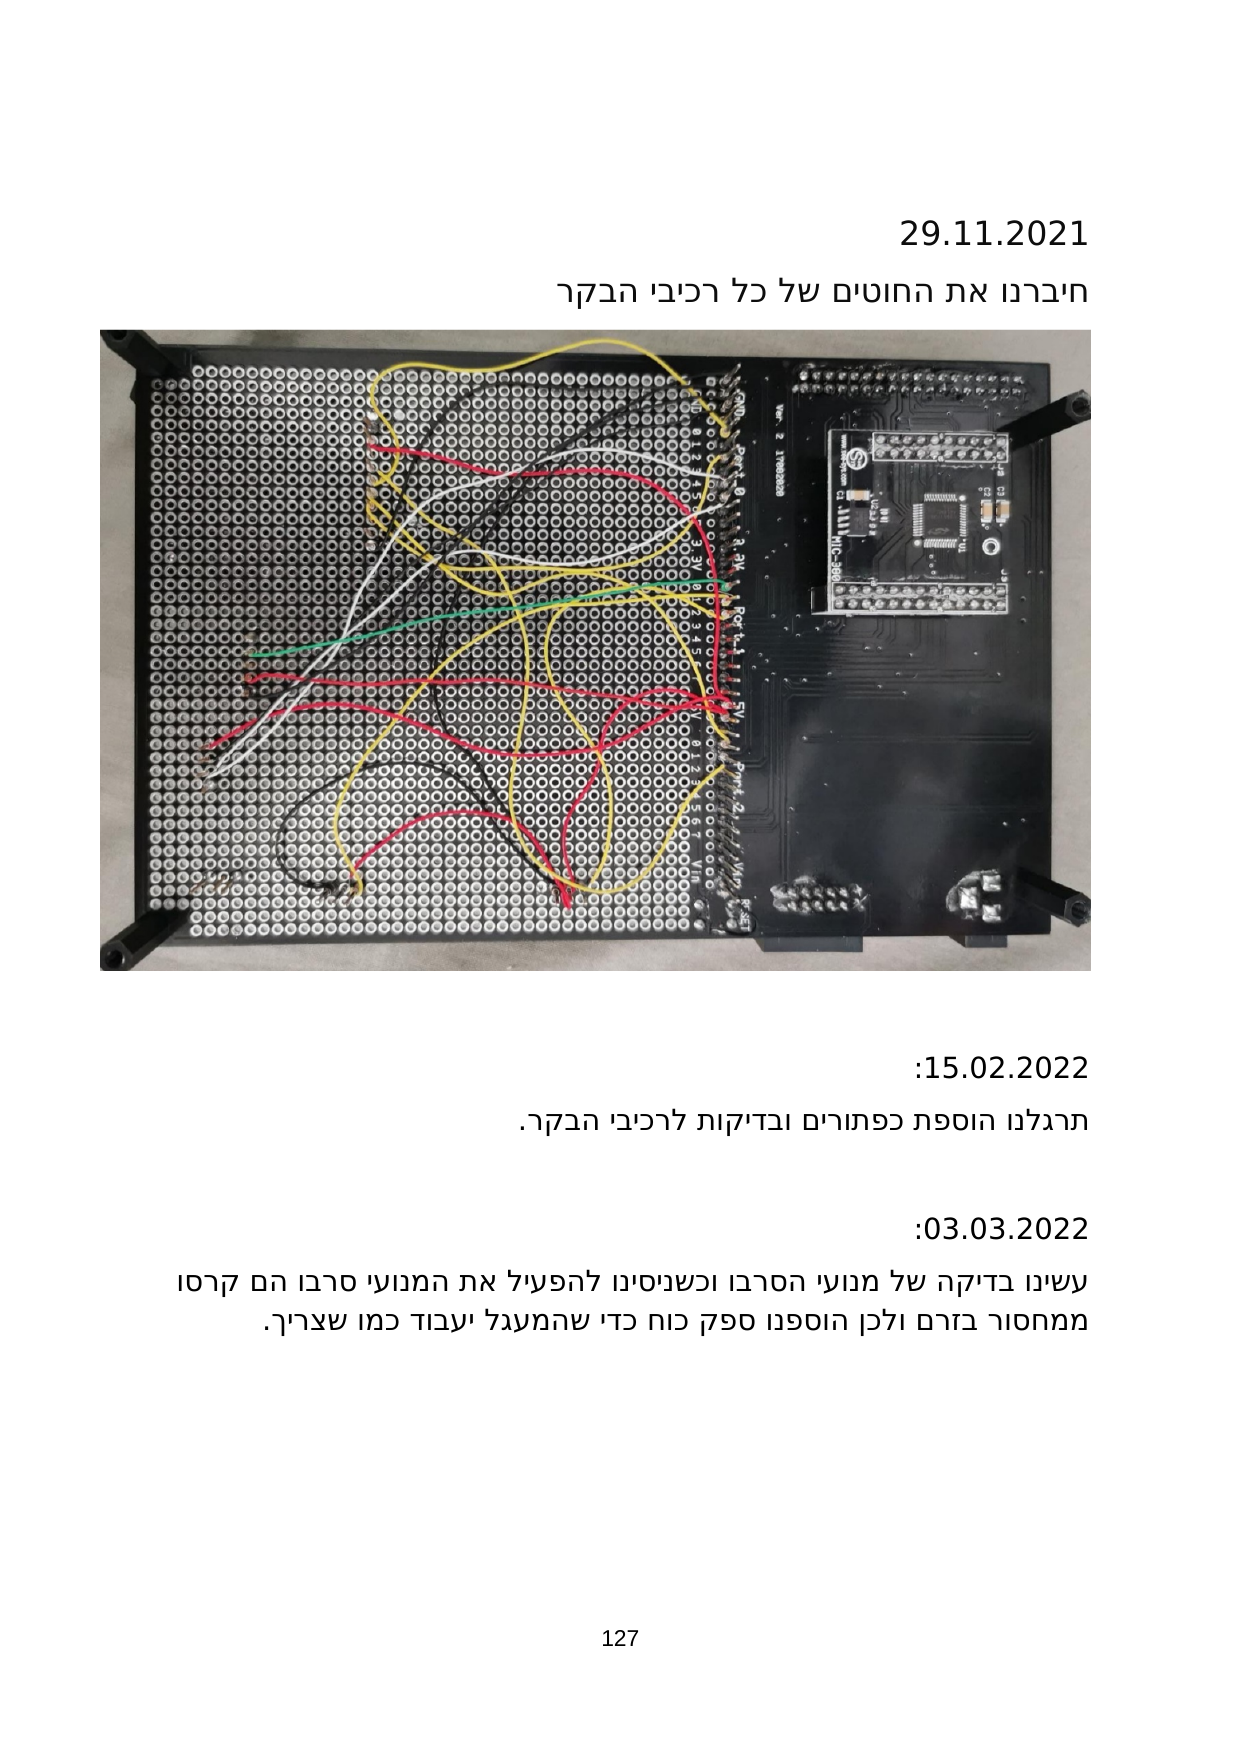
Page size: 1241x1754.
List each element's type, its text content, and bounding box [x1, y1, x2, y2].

text 29.11.2021 [150, 215, 1090, 253]
text 03.03.2022: [150, 1213, 1090, 1247]
text חיברנו את החוטים של כל רכיבי הבקר [150, 272, 1090, 311]
text עשינו בדיקה של מנועי הסרבו וכשניסינו להפעיל את המנועי סרבו הם קרסו ממחסור בזרם ולכן הוספנו ספק כוח כדי שהמעגל יעבוד כמו שצריך. [150, 1264, 1090, 1337]
text 15.02.2022: [150, 1052, 1090, 1086]
picture [101, 330, 1090, 971]
text תרגלנו הוספת כפתורים ובדיקות לרכיבי הבקר. [150, 1103, 1090, 1137]
